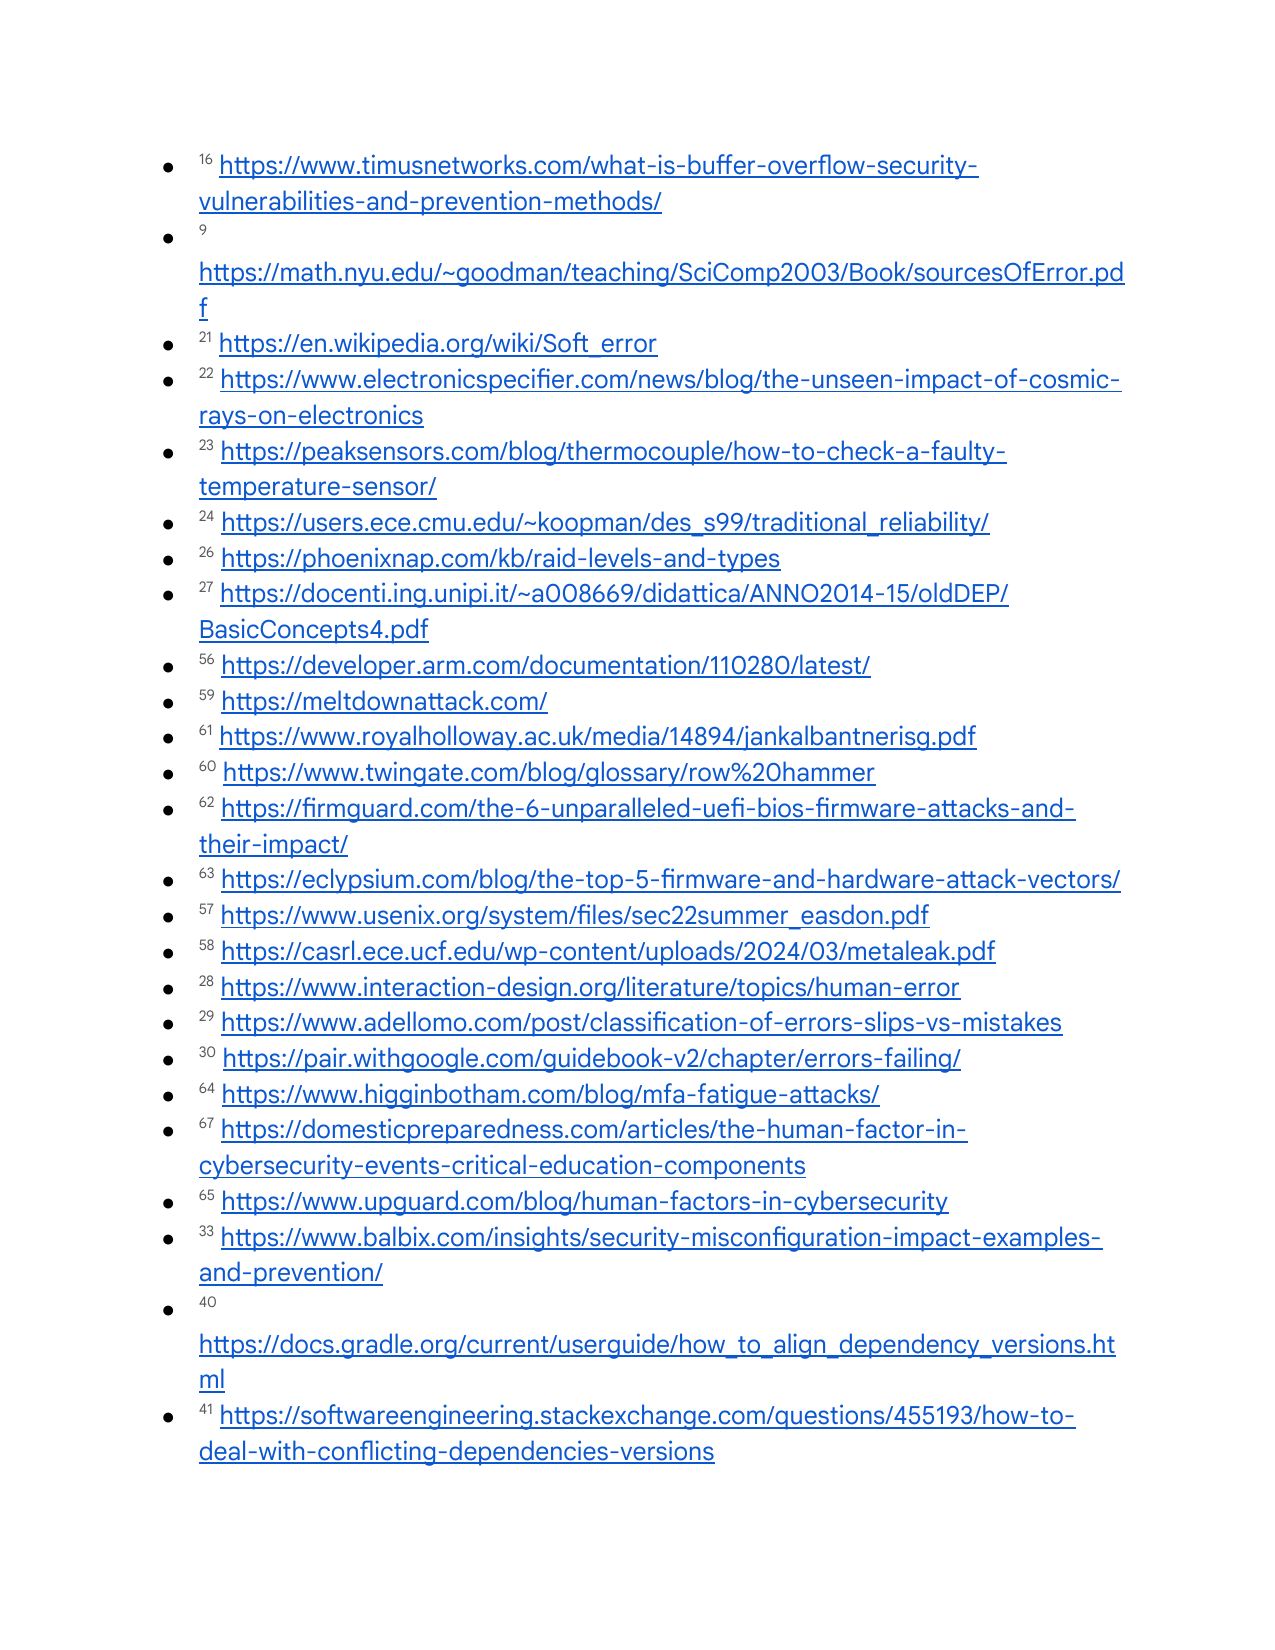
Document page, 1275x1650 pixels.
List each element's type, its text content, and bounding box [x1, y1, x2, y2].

list 33 https://www.balbix.com/insights/security-misconfiguration-impact-examples-and-prevention/ [161, 1222, 1125, 1289]
list 41 https://softwareengineering.stackexchange.com/questions/455193/how-to-deal-with-conflicting-dependencies-versions [161, 1401, 1125, 1468]
list 59 https://meltdownattack.com/ [161, 686, 1125, 717]
list 9 https://math.nyu.edu/~goodman/teaching/SciComp2003/Book/sourcesOfError.pdf [161, 221, 1125, 324]
list 58 https://casrl.ece.ucf.edu/wp-content/uploads/2024/03/metaleak.pdf [161, 936, 1125, 967]
list 29 https://www.adellomo.com/post/classification-of-errors-slips-vs-mistakes [161, 1007, 1125, 1039]
list 23 https://peaksensors.com/blog/thermocouple/how-to-check-a-faulty-temperature-sensor/ [161, 436, 1125, 503]
list 56 https://developer.arm.com/documentation/110280/latest/ [161, 650, 1125, 682]
list 67 https://domesticpreparedness.com/articles/the-human-factor-in-cybersecurity-events-critical-education-components [161, 1115, 1125, 1182]
list 27 https://docenti.ing.unipi.it/~a008669/didattica/ANNO2014-15/oldDEP/BasicConcepts4.pdf [161, 579, 1125, 646]
list 63 https://eclypsium.com/blog/the-top-5-firmware-and-hardware-attack-vectors/ [161, 864, 1125, 896]
list 40 https://docs.gradle.org/current/userguide/how_to_align_dependency_versions.html [161, 1293, 1125, 1396]
list 60 https://www.twingate.com/blog/glossary/row%20hammer [161, 757, 1125, 789]
list 65 https://www.upguard.com/blog/human-factors-in-cybersecurity [161, 1186, 1125, 1217]
list 57 https://www.usenix.org/system/files/sec22summer_easdon.pdf [161, 900, 1125, 932]
list 28 https://www.interaction-design.org/literature/topics/human-error [161, 972, 1125, 1003]
list 62 https://firmguard.com/the-6-unparalleled-uefi-bios-firmware-attacks-and-their-impact/ [161, 793, 1125, 860]
list 30 https://pair.withgoogle.com/guidebook-v2/chapter/errors-failing/ [161, 1043, 1125, 1074]
list 26 https://phoenixnap.com/kb/raid-levels-and-types [161, 543, 1125, 574]
list 61 https://www.royalholloway.ac.uk/media/14894/jankalbantnerisg.pdf [161, 722, 1125, 753]
list 24 https://users.ece.cmu.edu/~koopman/des_s99/traditional_reliability/ [161, 507, 1125, 539]
list 22 https://www.electronicspecifier.com/news/blog/the-unseen-impact-of-cosmic-rays-on-electronics [161, 364, 1125, 431]
list 21 https://en.wikipedia.org/wiki/Soft_error [161, 329, 1125, 360]
list 16 https://www.timusnetworks.com/what-is-buffer-overflow-security-vulnerabilities-and-prevention-methods/ [161, 150, 1125, 217]
list 64 https://www.higginbotham.com/blog/mfa-fatigue-attacks/ [161, 1079, 1125, 1110]
